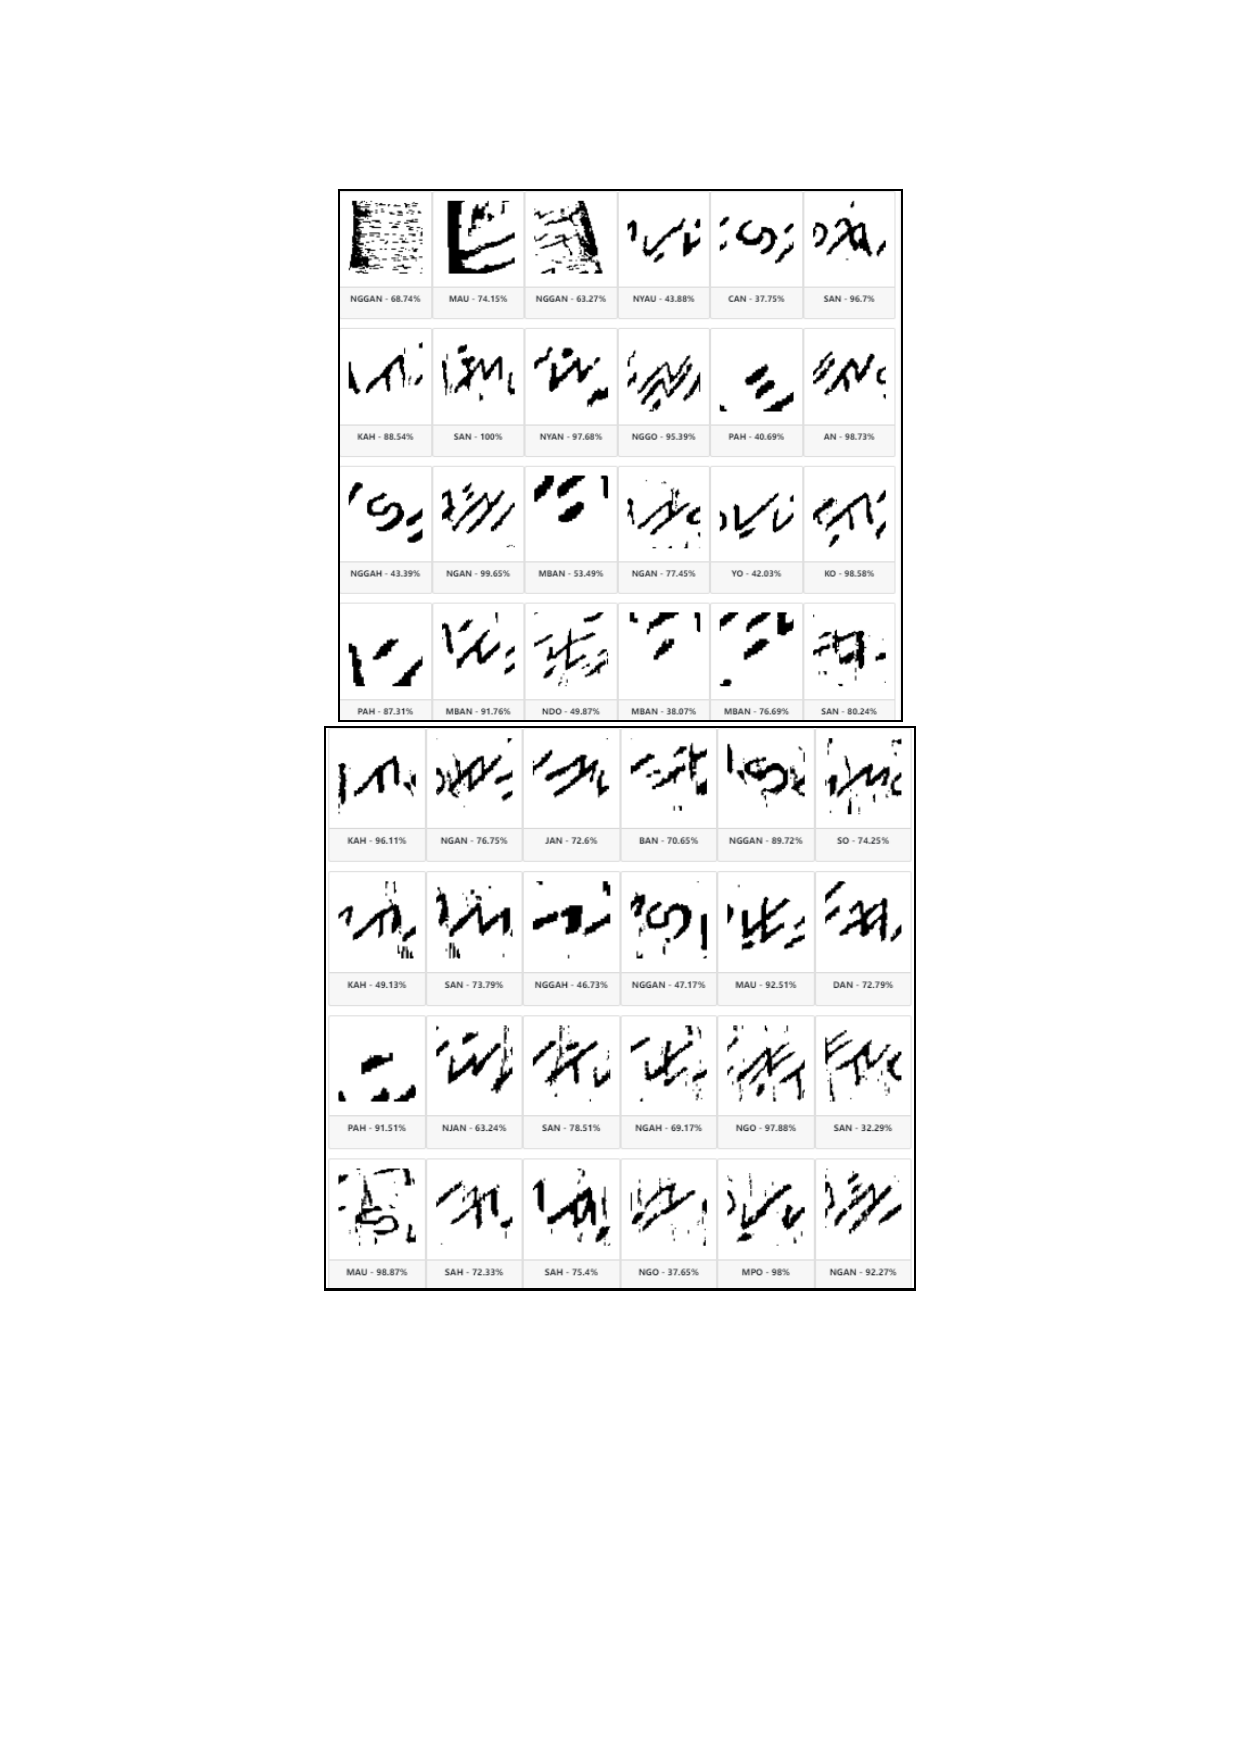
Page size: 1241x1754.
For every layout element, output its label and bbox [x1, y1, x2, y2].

picture [340, 191, 901, 720]
picture [326, 728, 914, 1288]
